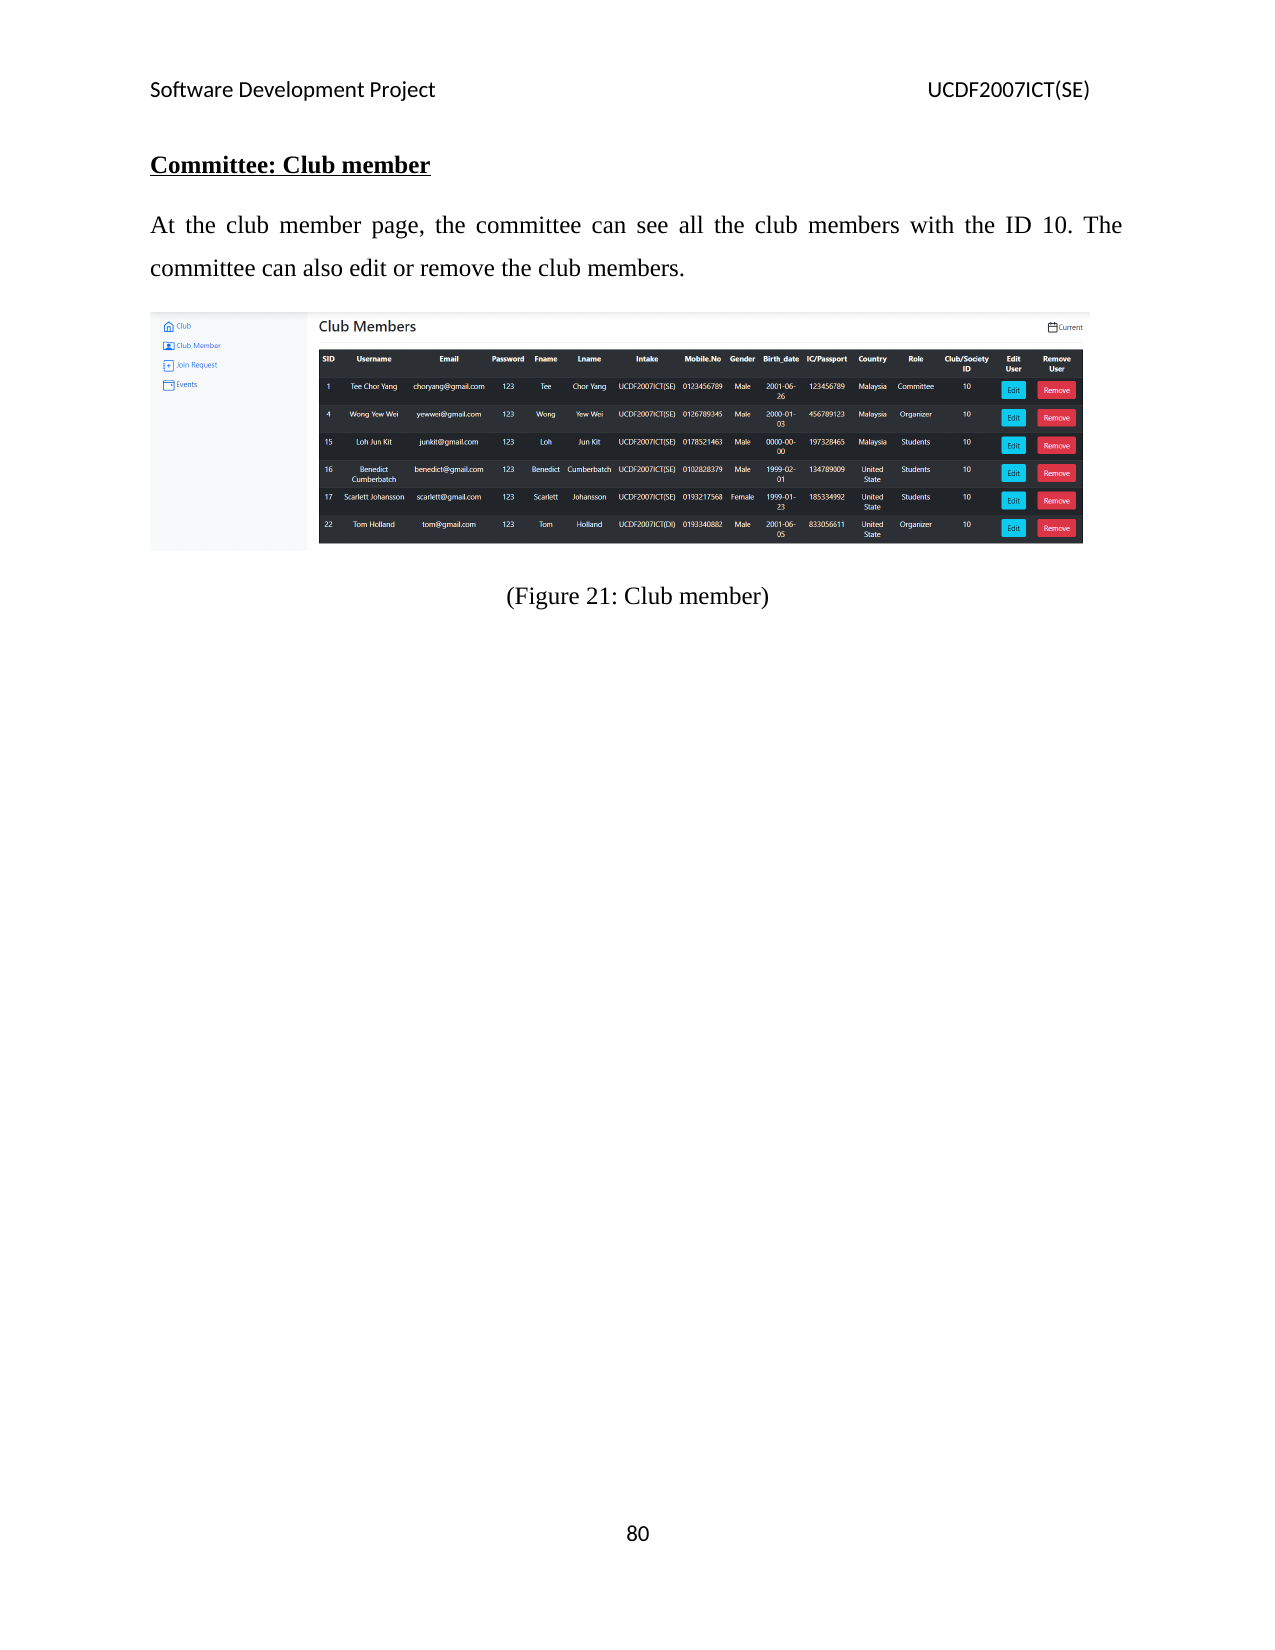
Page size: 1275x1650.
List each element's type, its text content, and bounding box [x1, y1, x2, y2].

text Committee: Club member [150, 150, 1125, 179]
picture [150, 312, 1091, 551]
text (Figure 21: Club member) [150, 581, 1125, 610]
text At the club member page, the committee can see all the club members with the ID 10. The committee can also edit or remove the club members. [150, 210, 1125, 282]
